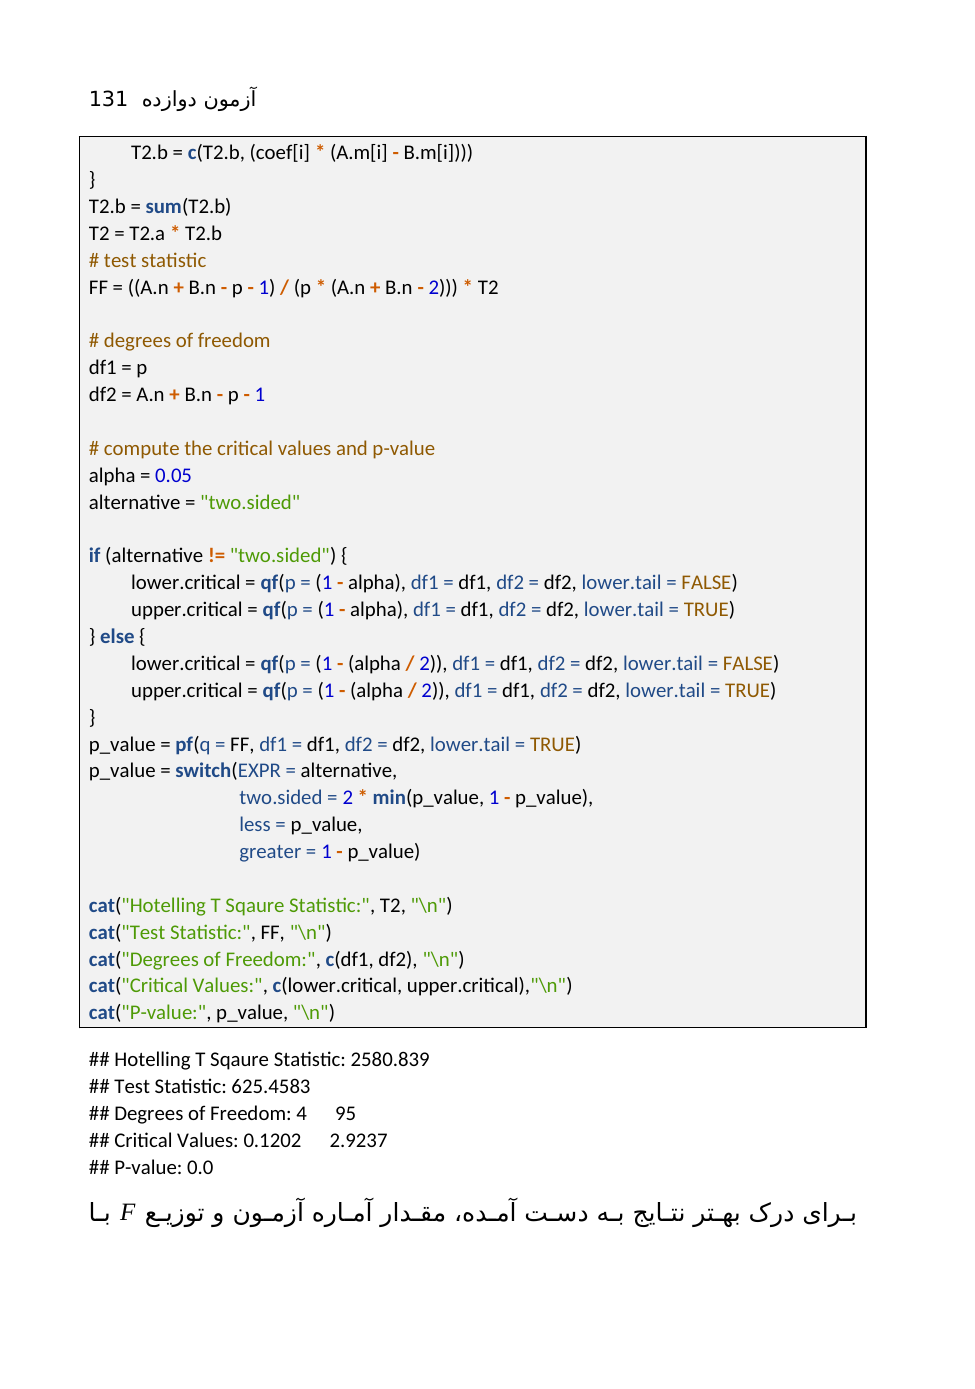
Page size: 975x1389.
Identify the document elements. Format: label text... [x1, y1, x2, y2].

text ## Hotelling T Sqaure Statistic: 2580.839 ## Test Statistic: 625.4583 ## Degrees of Freedom: 4 95 ## Critical Values: 0.1202 2.9237 ## P-value: 0.0 [89, 1047, 857, 1179]
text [80, 137, 865, 1027]
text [89, 1198, 857, 1227]
